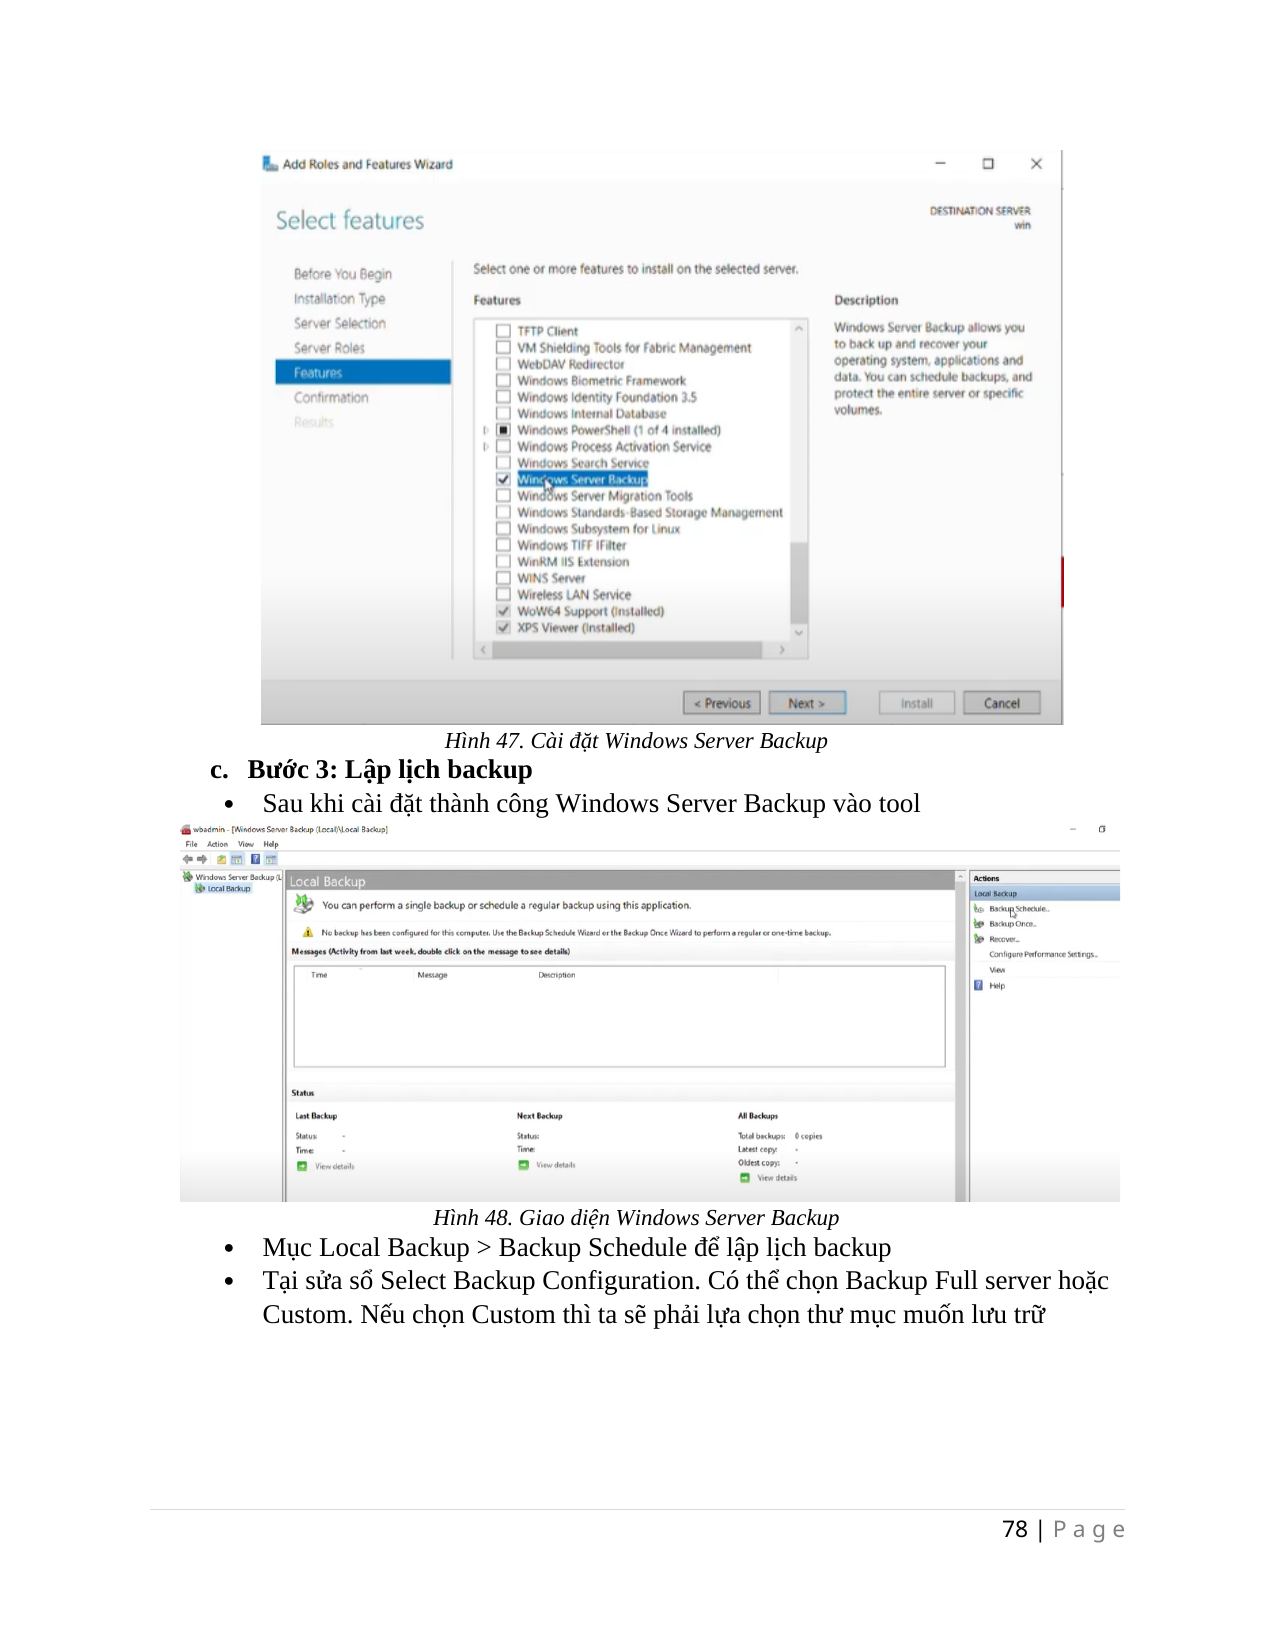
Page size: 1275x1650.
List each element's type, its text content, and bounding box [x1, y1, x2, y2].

picture [180, 820, 1121, 1202]
picture [261, 150, 1064, 725]
text Hình 48. Giao diện Windows Server Backup [150, 1204, 1125, 1231]
text Hình 47. Cài đặt Windows Server Backup [150, 727, 1125, 753]
list Mục Local Backup > Backup Schedule để lập lịch backup [225, 1231, 1125, 1262]
list Tại sửa sổ Select Backup Configuration. Có thể chọn Backup Full server hoặc Custom. Nếu chọn Custom thì ta sẽ phải lựa chọn thư mục muốn lưu trữ [225, 1264, 1125, 1329]
list Sau khi cài đặt thành công Windows Server Backup vào tool [225, 787, 1125, 818]
list Bước 3: Lập lịch backup [210, 753, 1125, 785]
